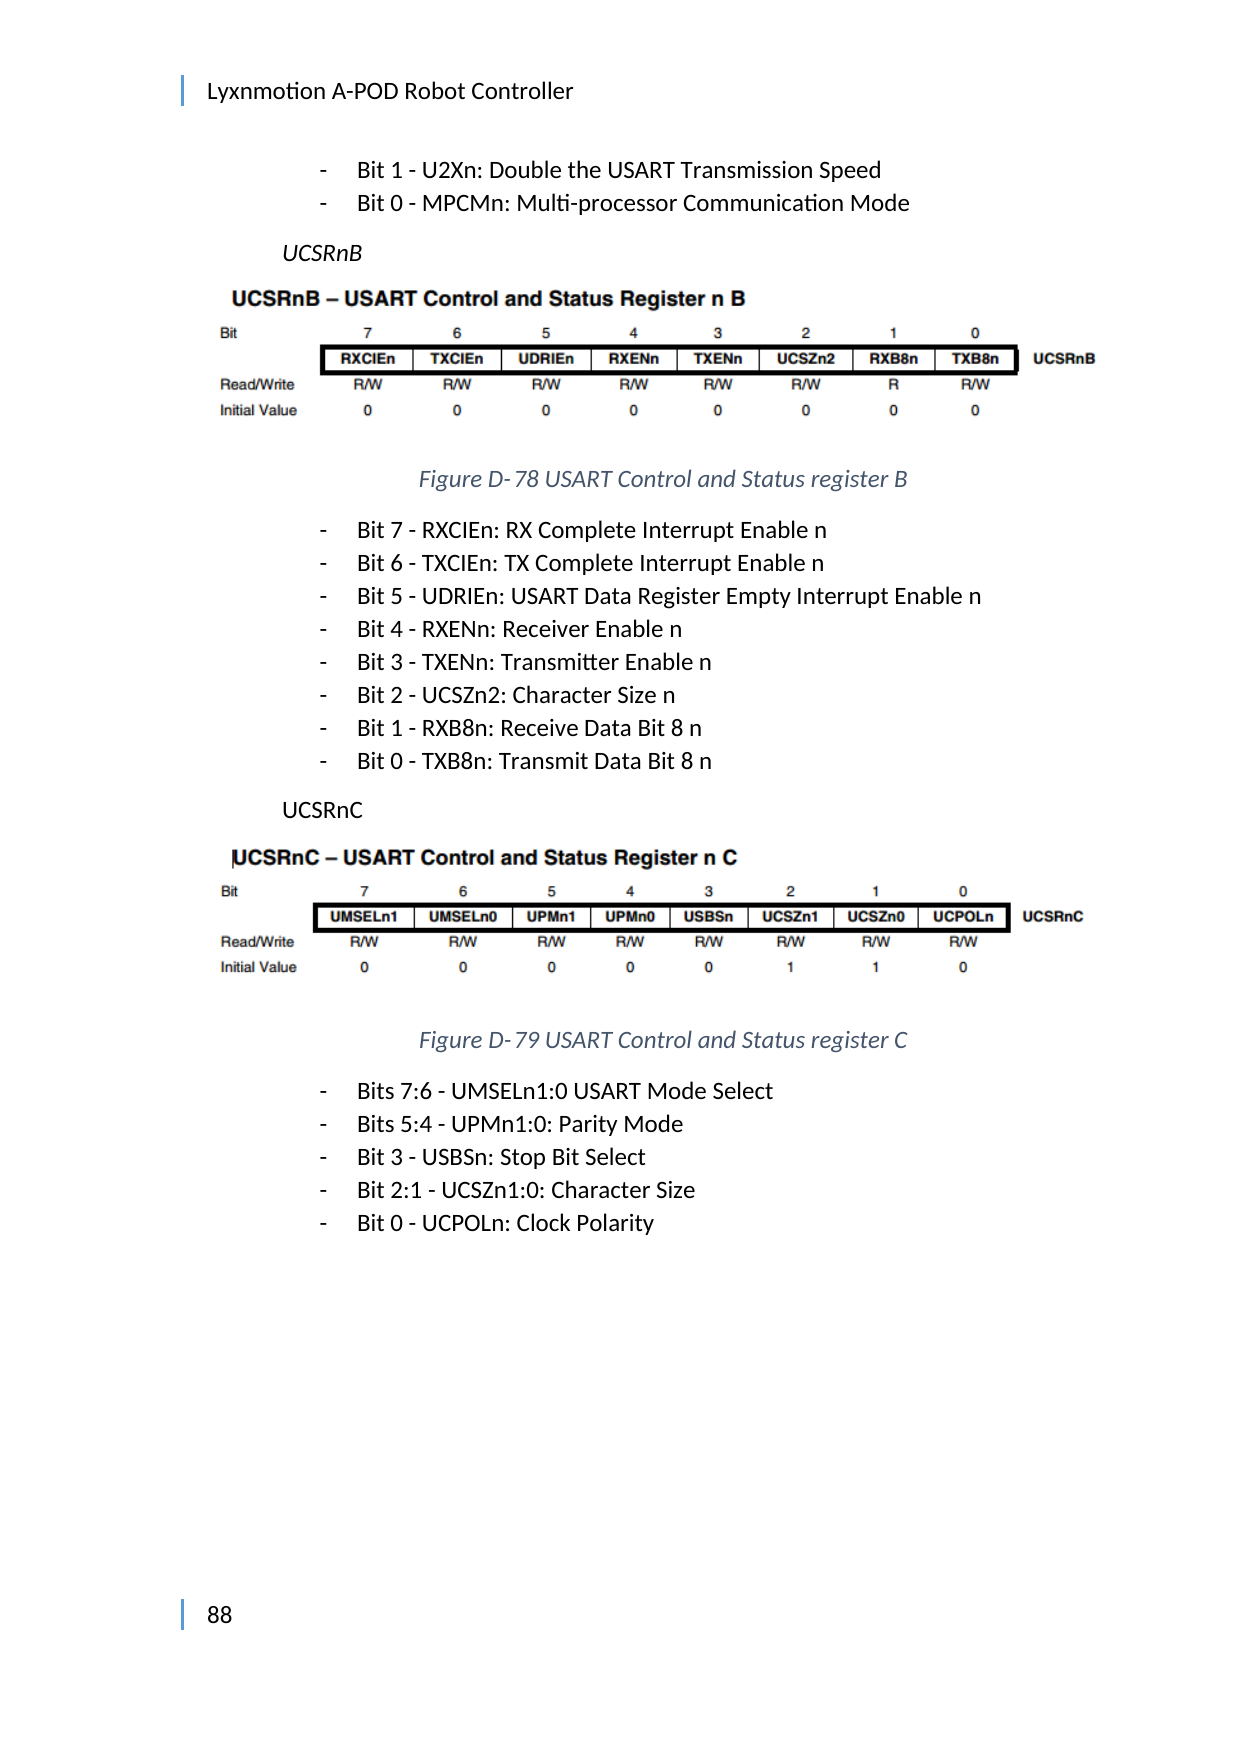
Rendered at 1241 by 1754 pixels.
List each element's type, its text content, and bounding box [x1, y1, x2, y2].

picture [206, 270, 1123, 445]
subtitle UCSRnB [207, 237, 1122, 268]
list Bit 3 - TXENn: Transmitter Enable n [319, 646, 1122, 677]
list Bit 1 - U2Xn: Double the USART Transmission Speed [319, 155, 1122, 185]
list Bits 5:4 - UPMn1:0: Parity Mode [319, 1108, 1122, 1139]
list Bit 7 - RXCIEn: RX Complete Interrupt Enable n [319, 514, 1122, 545]
list Bit 4 - RXENn: Receiver Enable n [319, 613, 1122, 644]
list Bit 1 - RXB8n: Receive Data Bit 8 n [319, 712, 1122, 743]
picture [206, 827, 1123, 1005]
list Bit 2:1 - UCSZn1:0: Character Size [319, 1174, 1122, 1204]
text Figure - USART Control and Status register B [207, 463, 1122, 494]
list Bit 0 - UCPOLn: Clock Polarity [319, 1207, 1122, 1237]
list Bits 7:6 - UMSELn1:0 USART Mode Select [319, 1075, 1122, 1106]
list Bit 6 - TXCIEn: TX Complete Interrupt Enable n [319, 547, 1122, 578]
list Bit 0 - MPCMn: Multi-processor Communication Mode [319, 188, 1122, 218]
list Bit 5 - UDRIEn: USART Data Register Empty Interrupt Enable n [319, 580, 1122, 611]
list Bit 3 - USBSn: Stop Bit Select [319, 1141, 1122, 1172]
subtitle UCSRnC [207, 794, 1122, 825]
list Bit 0 - TXB8n: Transmit Data Bit 8 n [319, 745, 1122, 776]
text Figure - USART Control and Status register C [207, 1024, 1122, 1054]
list Bit 2 - UCSZn2: Character Size n [319, 679, 1122, 710]
